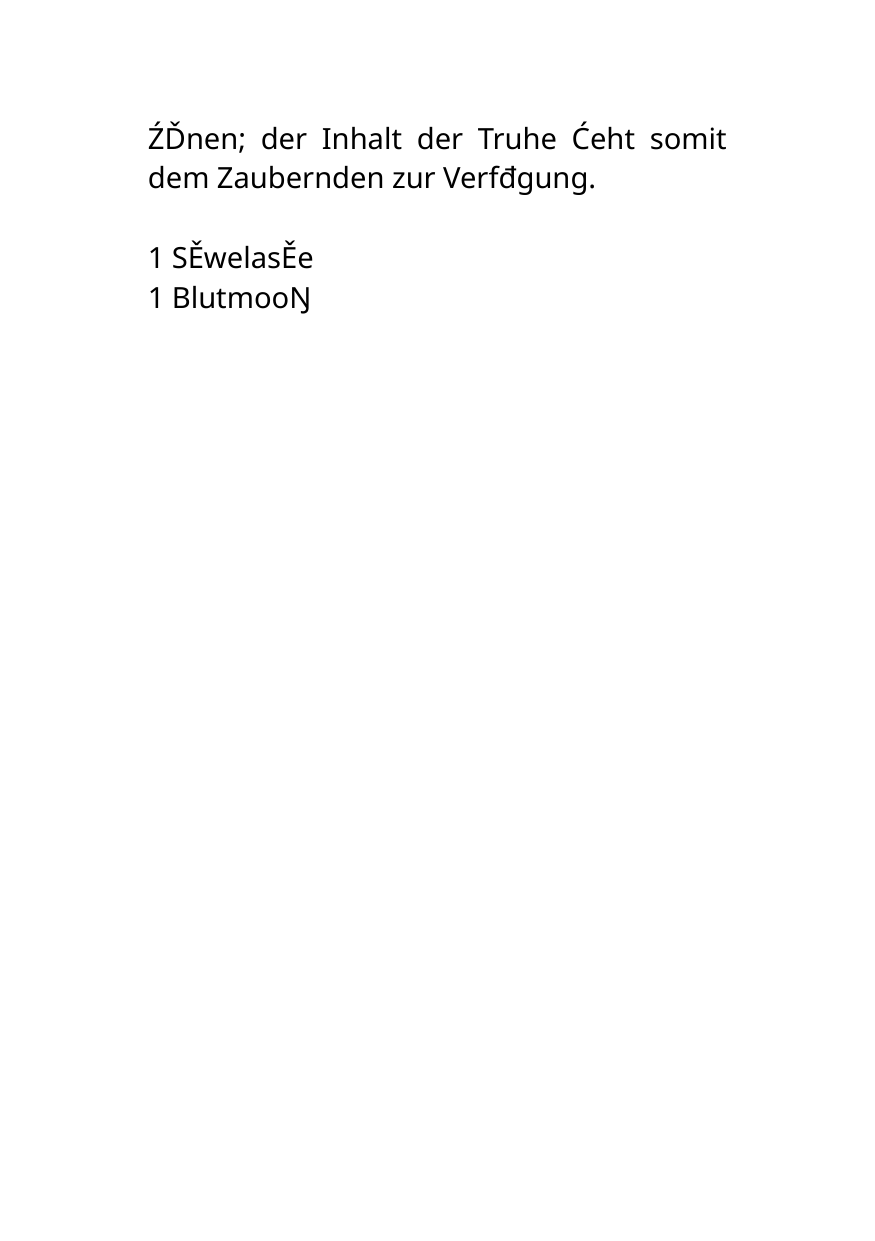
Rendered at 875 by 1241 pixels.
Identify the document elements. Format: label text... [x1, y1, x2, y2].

text 1 BlutmooŊ [148, 277, 726, 317]
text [148, 118, 726, 197]
text 1 SĚwelasĚe [148, 237, 726, 277]
